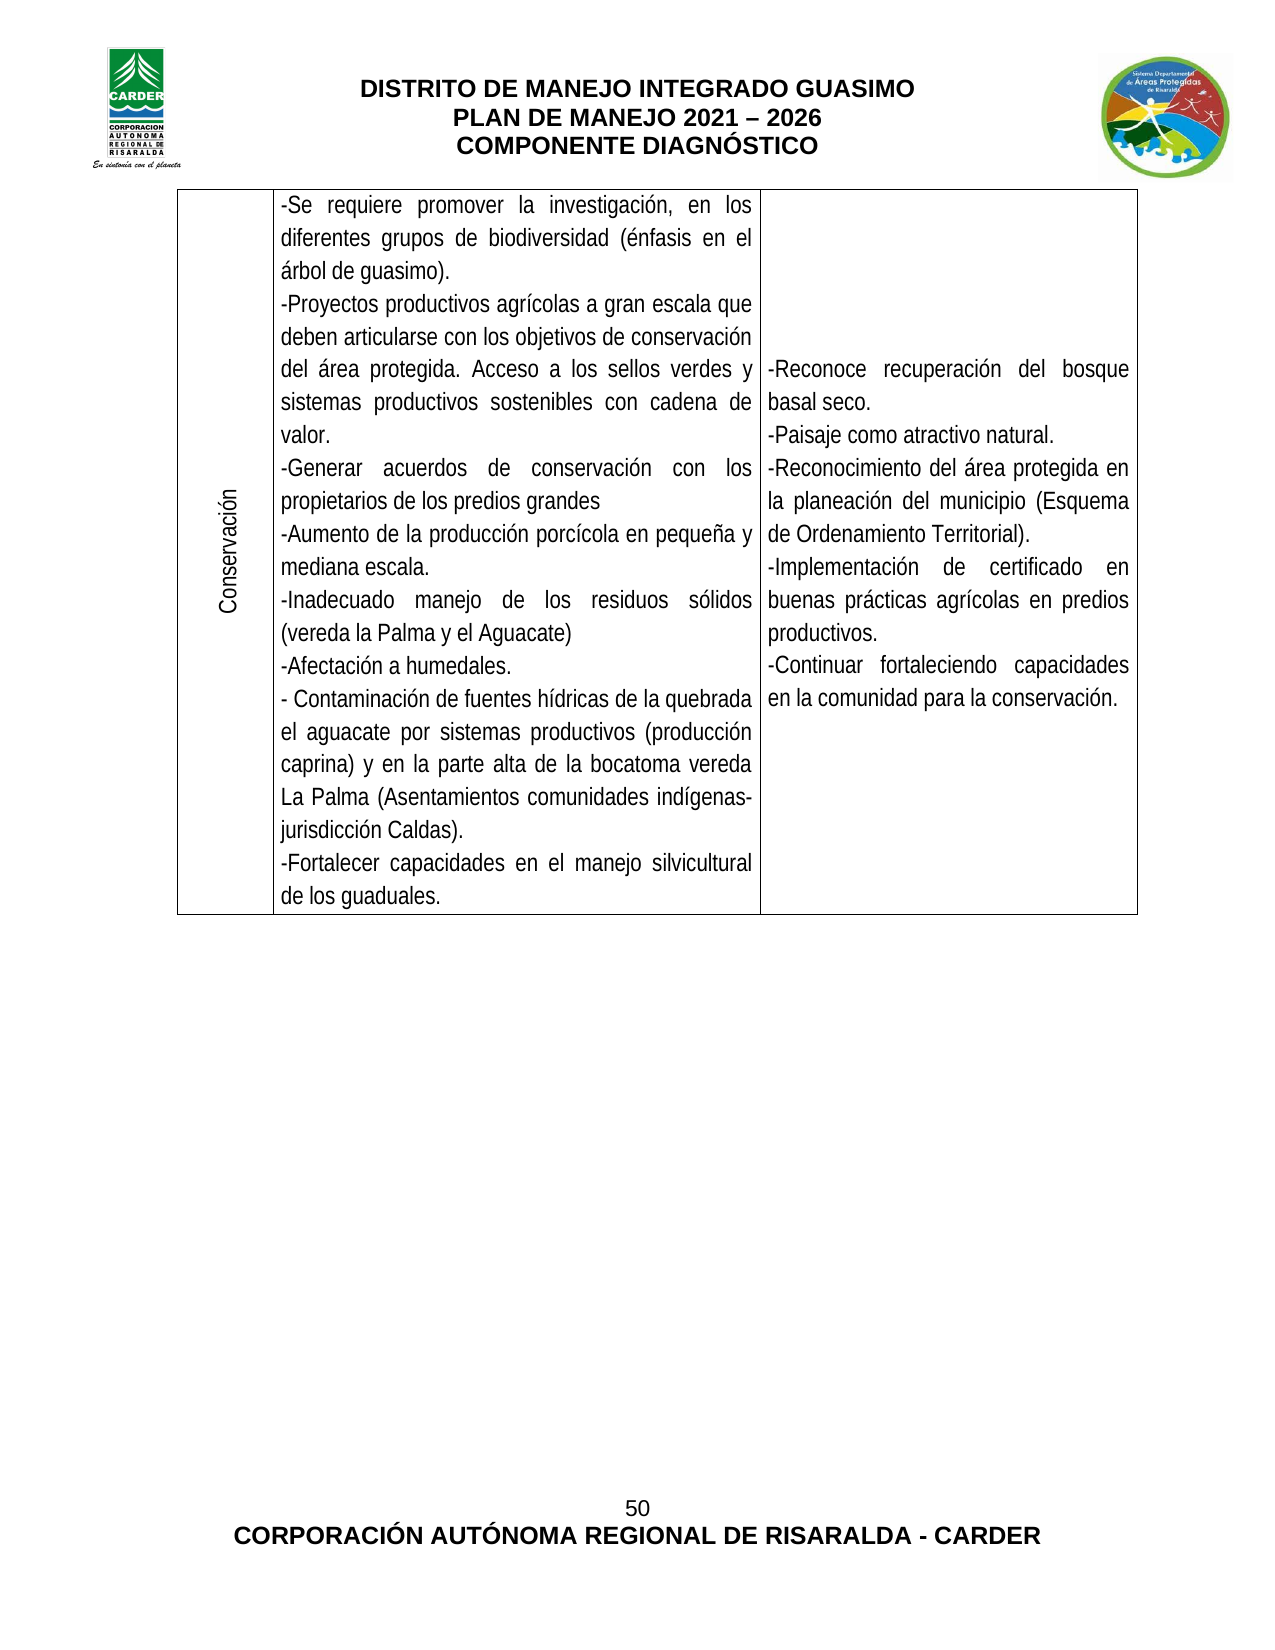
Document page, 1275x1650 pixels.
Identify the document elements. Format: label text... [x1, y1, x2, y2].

table_cell Conservación [178, 190, 273, 913]
picture [1097, 53, 1234, 183]
picture [87, 41, 187, 179]
table_cell -Reconoce recuperación del bosque basal seco. -Paisaje como atractivo natural. -Reconocimiento del área protegida en la planeación del municipio (Esquema de Ordenamiento Territorial). -Implementación de certificado en buenas prácticas agrícolas en predios productivos. -Continuar fortaleciendo capacidades en la comunidad para la conservación. [761, 190, 1137, 913]
table_cell -Se requiere promover la investigación, en los diferentes grupos de biodiversidad (énfasis en el árbol de guasimo). -Proyectos productivos agrícolas a gran escala que deben articularse con los objetivos de conservación del área protegida. Acceso a los sellos verdes y sistemas productivos sostenibles con cadena de valor. -Generar acuerdos de conservación con los propietarios de los predios grandes -Aumento de la producción porcícola en pequeña y mediana escala. -Inadecuado manejo de los residuos sólidos (vereda la Palma y el Aguacate) -Afectación a humedales. - Contaminación de fuentes hídricas de la quebrada el aguacate por sistemas productivos (producción caprina) y en la parte alta de la bocatoma vereda La Palma (Asentamientos comunidades indígenas- jurisdicción Caldas). -Fortalecer capacidades en el manejo silvicultural de los guaduales. [274, 190, 760, 913]
